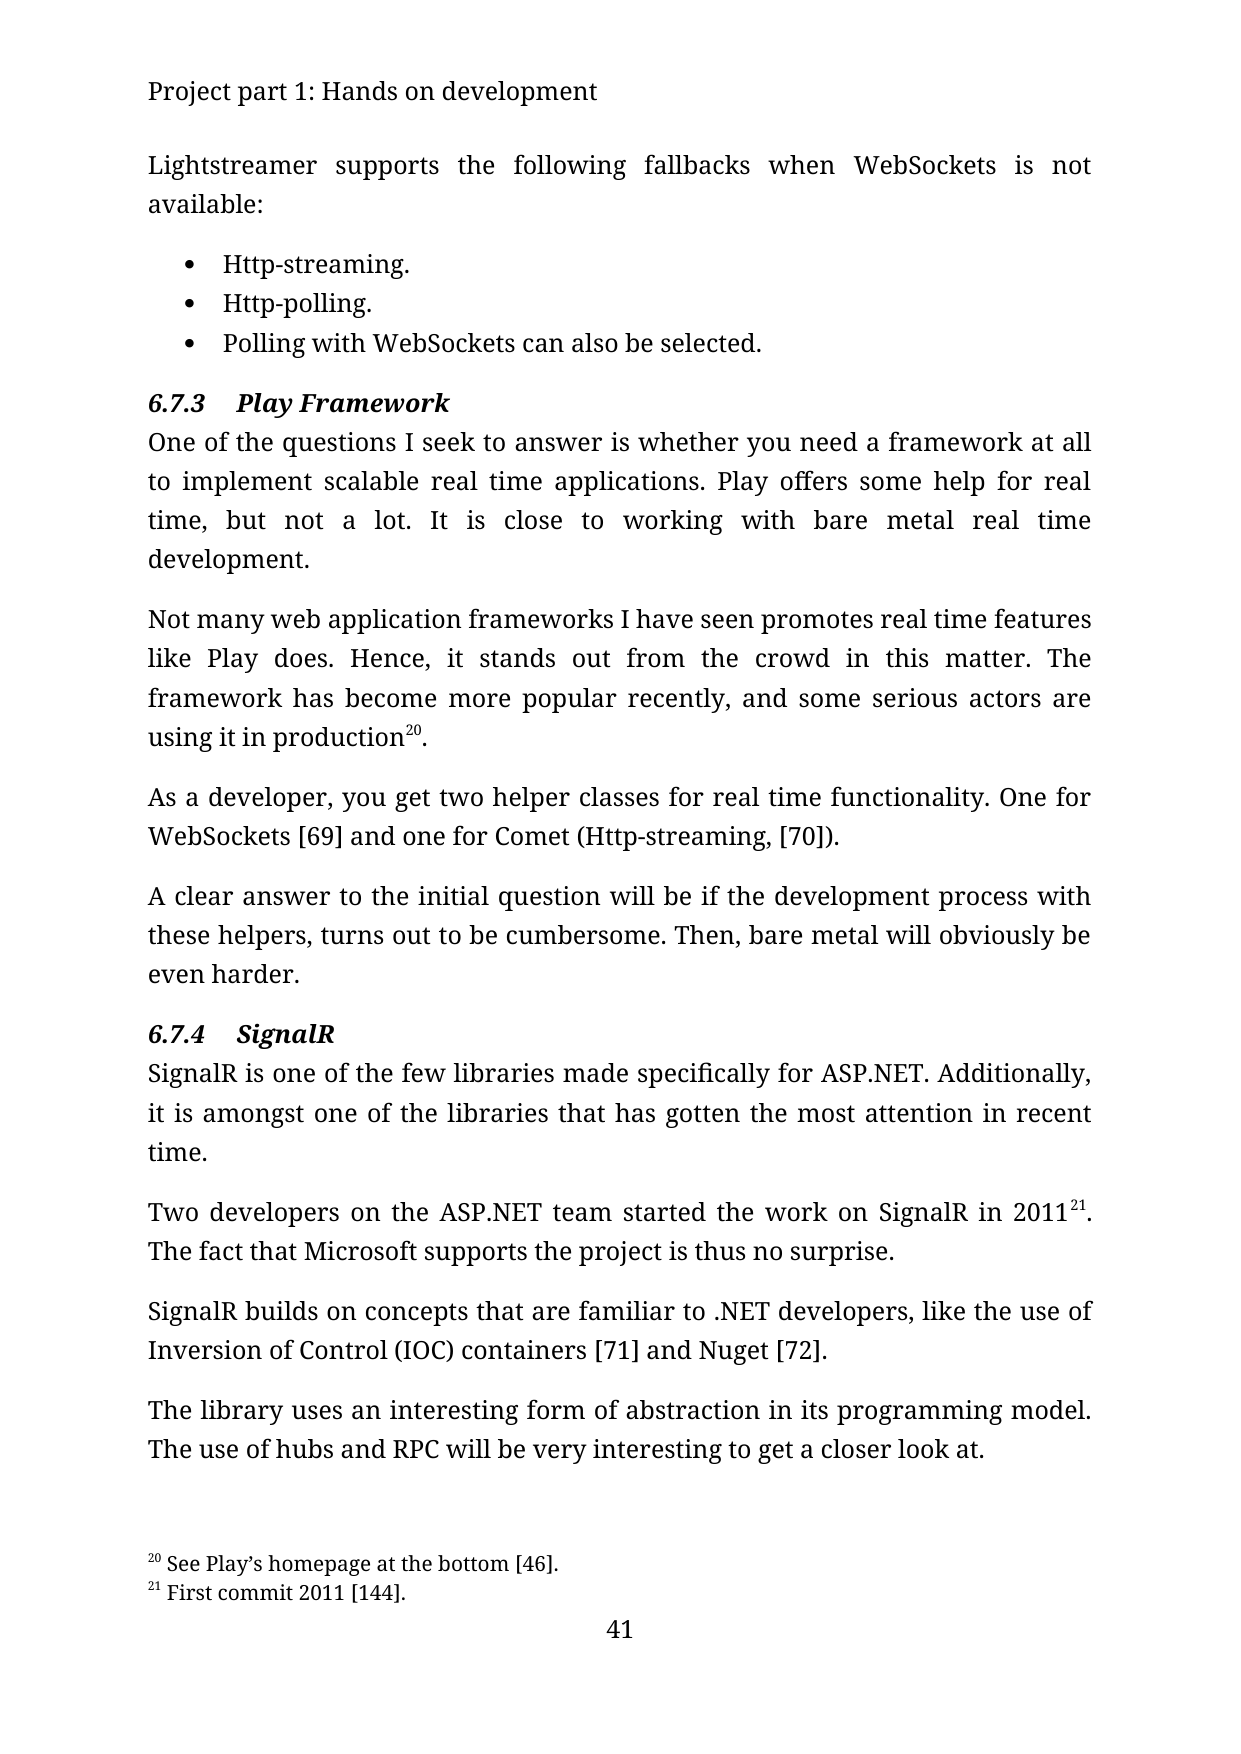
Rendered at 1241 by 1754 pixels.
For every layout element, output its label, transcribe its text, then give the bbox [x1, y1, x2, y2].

text SignalR is one of the few libraries made specifically for ASP.NET. Additionally, it is amongst one of the libraries that has gotten the most attention in recent time. [148, 1056, 1092, 1168]
subtitle SignalR [148, 1017, 1092, 1051]
text Not many web application frameworks I have seen promotes real time features like Play does. Hence, it stands out from the crowd in this matter. The framework has become more popular recently, and some serious actors are using it in production. [148, 602, 1092, 753]
text A clear answer to the initial question will be if the development process with these helpers, turns out to be cumbersome. Then, bare metal will obviously be even harder. [148, 878, 1092, 991]
text SignalR builds on concepts that are familiar to .NET developers, like the use of Inversion of Control (IOC) containers [71] and Nuget [72]. [148, 1293, 1092, 1367]
text Lightstreamer supports the following fallbacks when WebSockets is not available: [148, 148, 1092, 221]
text The library uses an interesting form of abstraction in its programming model. The use of hubs and RPC will be very interesting to get a closer look at. [148, 1393, 1092, 1466]
text As a developer, you get two helper classes for real time functionality. One for WebSockets [69] and one for Comet (Http-streaming, [70]). [148, 779, 1092, 853]
subtitle Play Framework [148, 385, 1092, 419]
list Http-polling. [185, 286, 1092, 320]
text Two developers on the ASP.NET team started the work on SignalR in 2011. The fact that Microsoft supports the project is thus no surprise. [148, 1194, 1092, 1268]
text One of the questions I seek to answer is whether you need a framework at all to implement scalable real time applications. Play offers some help for real time, but not a lot. It is close to working with bare metal real time development. [148, 424, 1092, 576]
list Polling with WebSockets can also be selected. [185, 325, 1092, 359]
list Http-streaming. [185, 247, 1092, 281]
